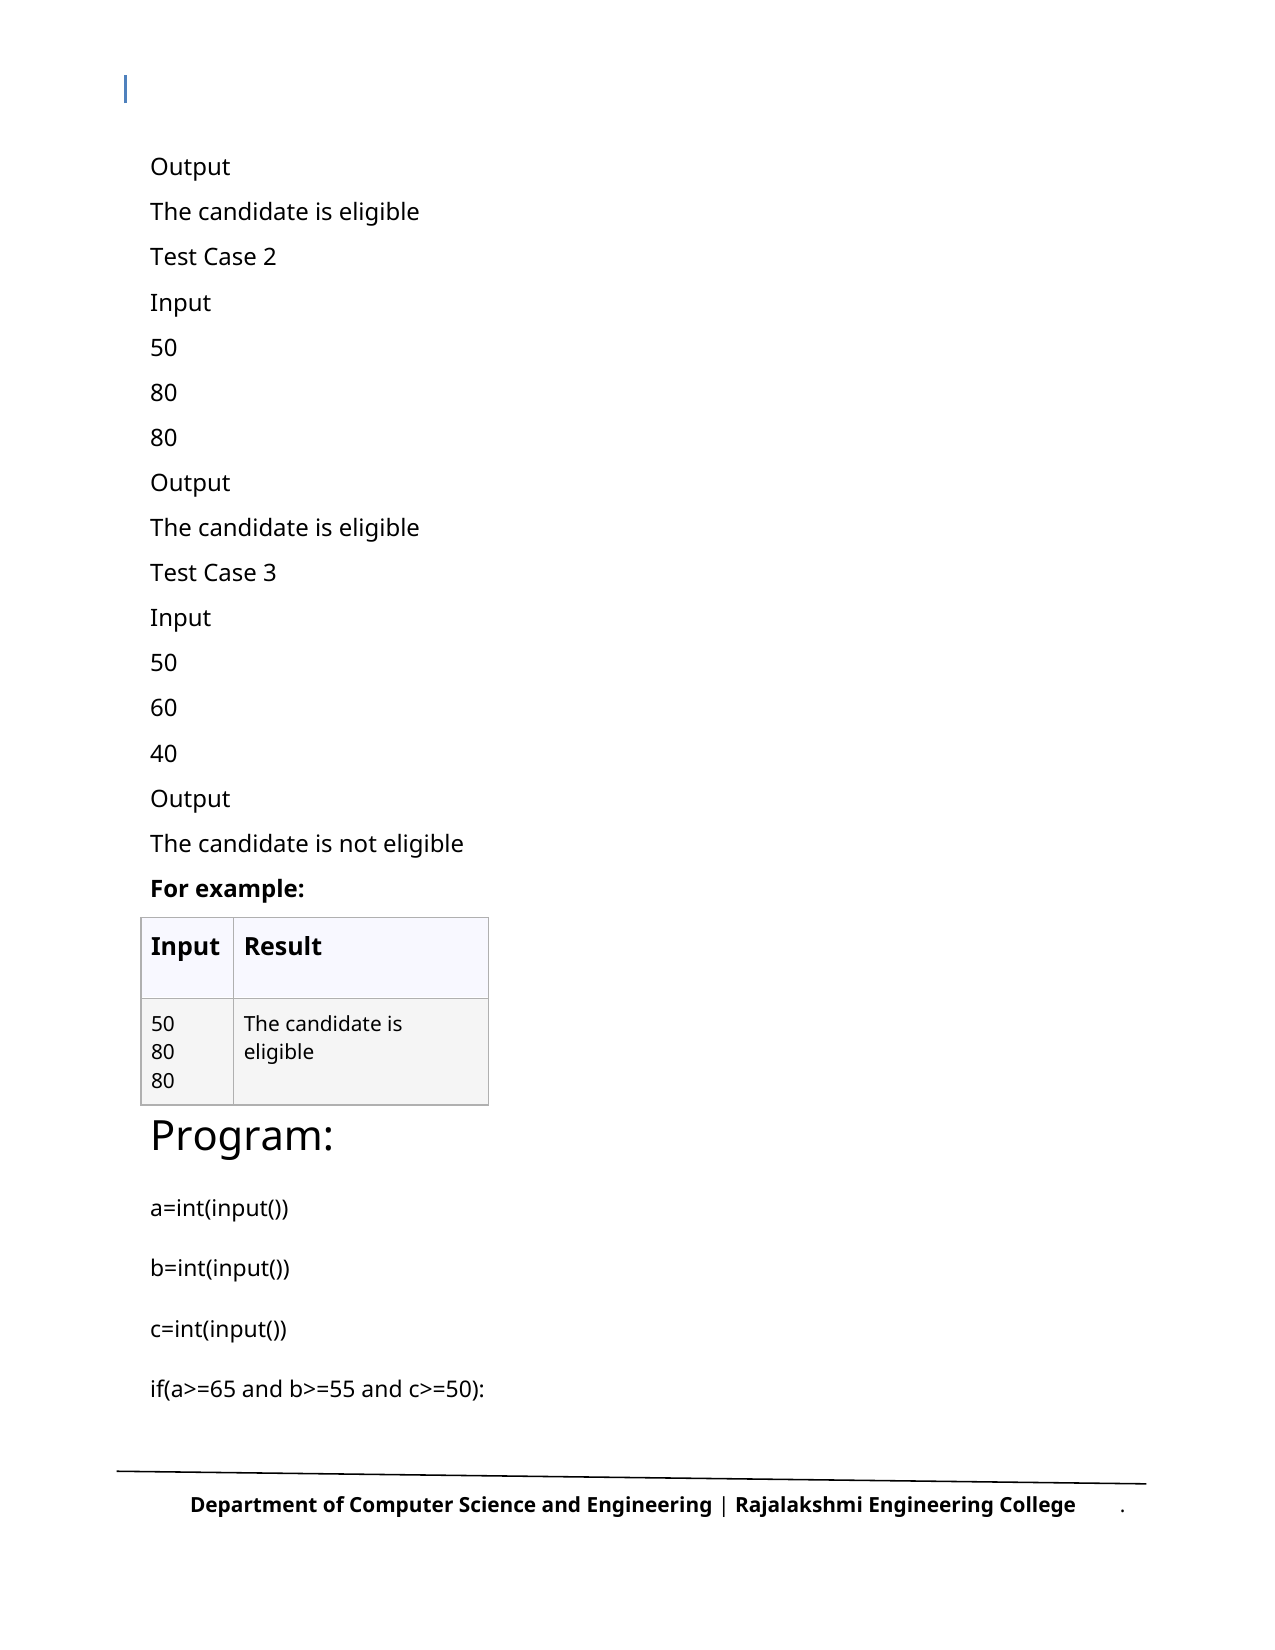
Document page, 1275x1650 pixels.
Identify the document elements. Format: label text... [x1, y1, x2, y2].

text a=int(input()) [150, 1192, 1125, 1223]
text For example: [150, 872, 1125, 904]
text Output [150, 150, 1125, 183]
text Test Case 3 [150, 556, 1125, 588]
text Test Case 2 [150, 240, 1125, 273]
text 80 [150, 421, 1125, 453]
text 50 [150, 330, 1125, 363]
text The candidate is eligible [150, 511, 1125, 543]
text Output [150, 466, 1125, 498]
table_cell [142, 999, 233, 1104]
text 80 [150, 376, 1125, 408]
text Program: [150, 1106, 1125, 1163]
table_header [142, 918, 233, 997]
text 40 [150, 736, 1125, 769]
text 50 [150, 646, 1125, 679]
text Input [150, 285, 1125, 318]
text c=int(input()) [150, 1313, 1125, 1344]
text The candidate is not eligible [150, 827, 1125, 859]
text 60 [150, 691, 1125, 724]
text if(a>=65 and b>=55 and c>=50): [150, 1373, 1125, 1404]
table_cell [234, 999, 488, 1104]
text b=int(input()) [150, 1252, 1125, 1283]
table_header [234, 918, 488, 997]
text Input [150, 601, 1125, 634]
text The candidate is eligible [150, 195, 1125, 228]
text Output [150, 781, 1125, 814]
